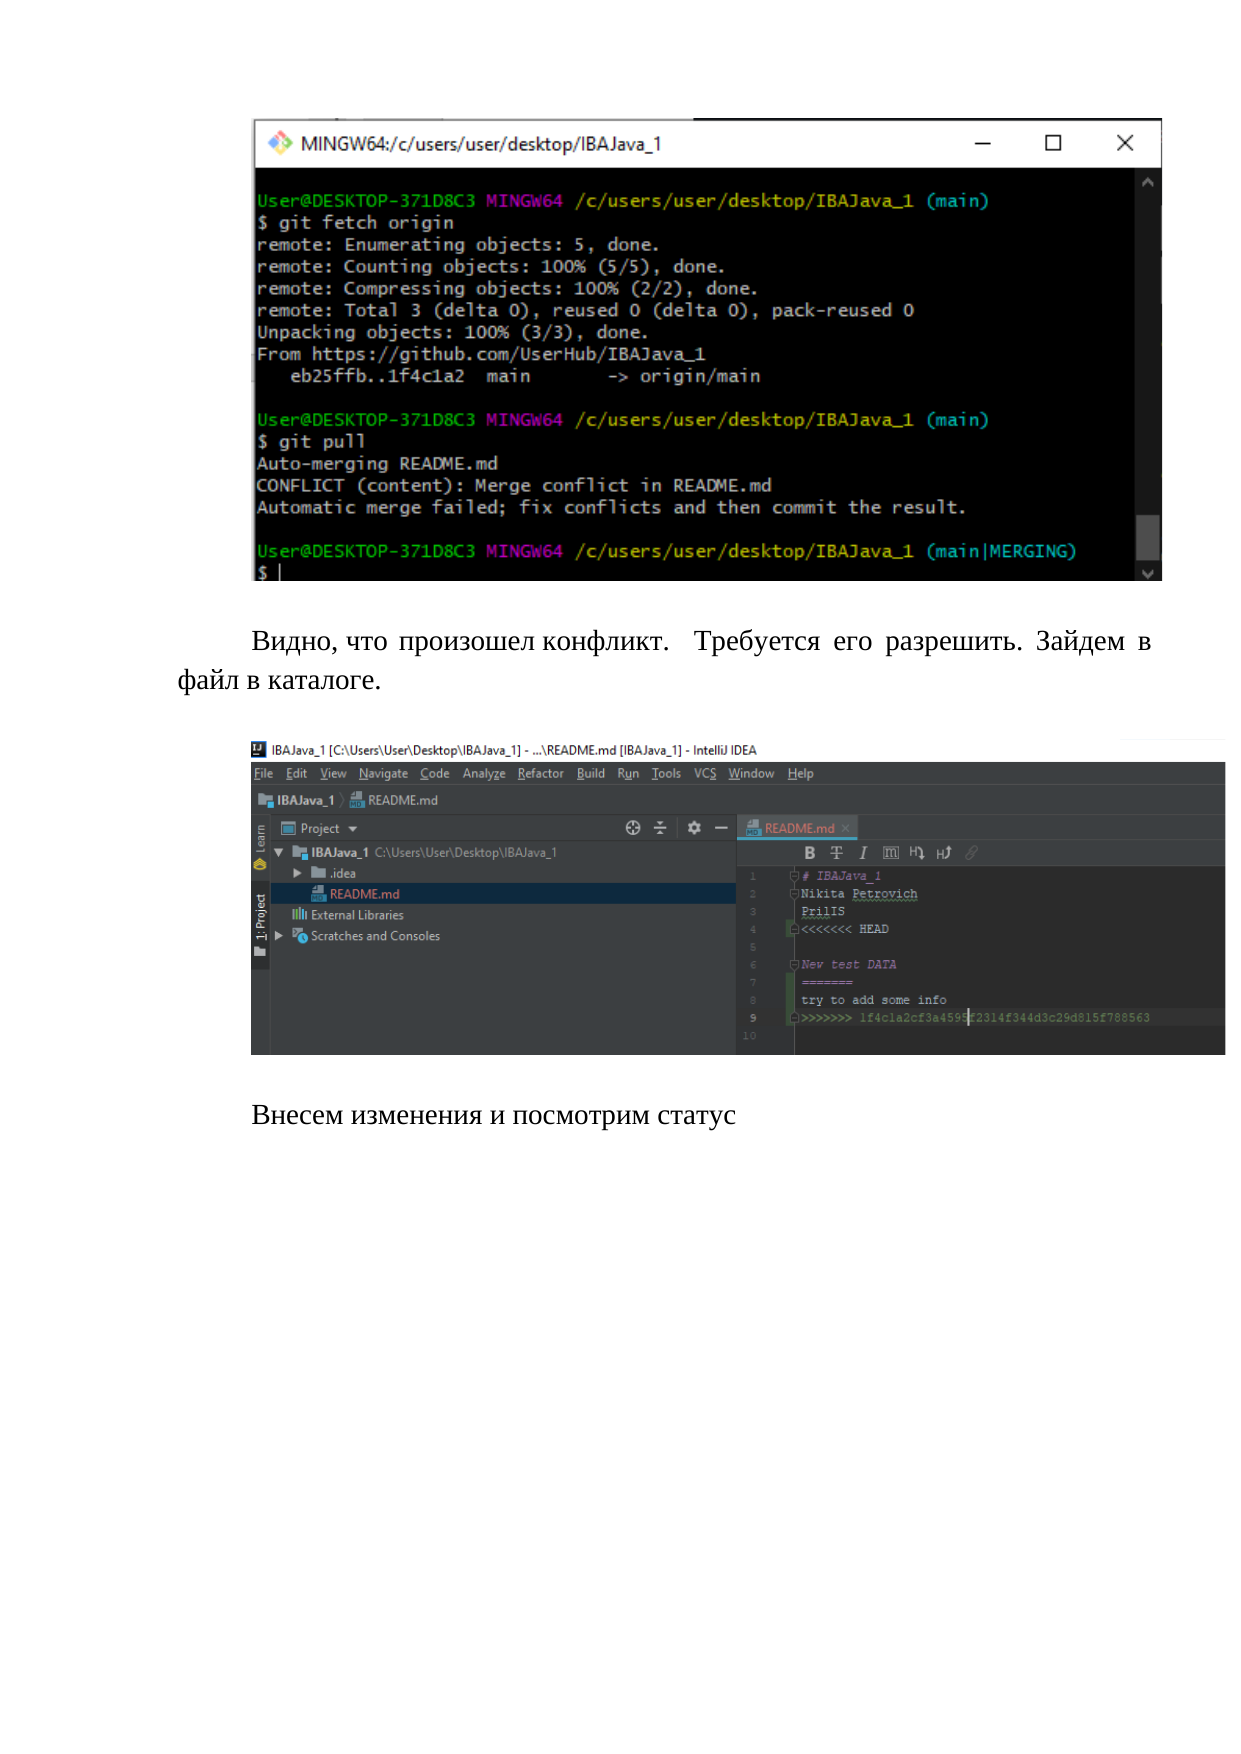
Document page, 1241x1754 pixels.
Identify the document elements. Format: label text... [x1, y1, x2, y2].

text Видно, что произошел конфликт. Требуется его разрешить. Зайдем в файл в каталоге. [177, 623, 1152, 696]
text Внесем изменения и посмотрим статус [177, 1097, 1152, 1131]
picture [251, 739, 1226, 1055]
picture [251, 118, 1163, 581]
